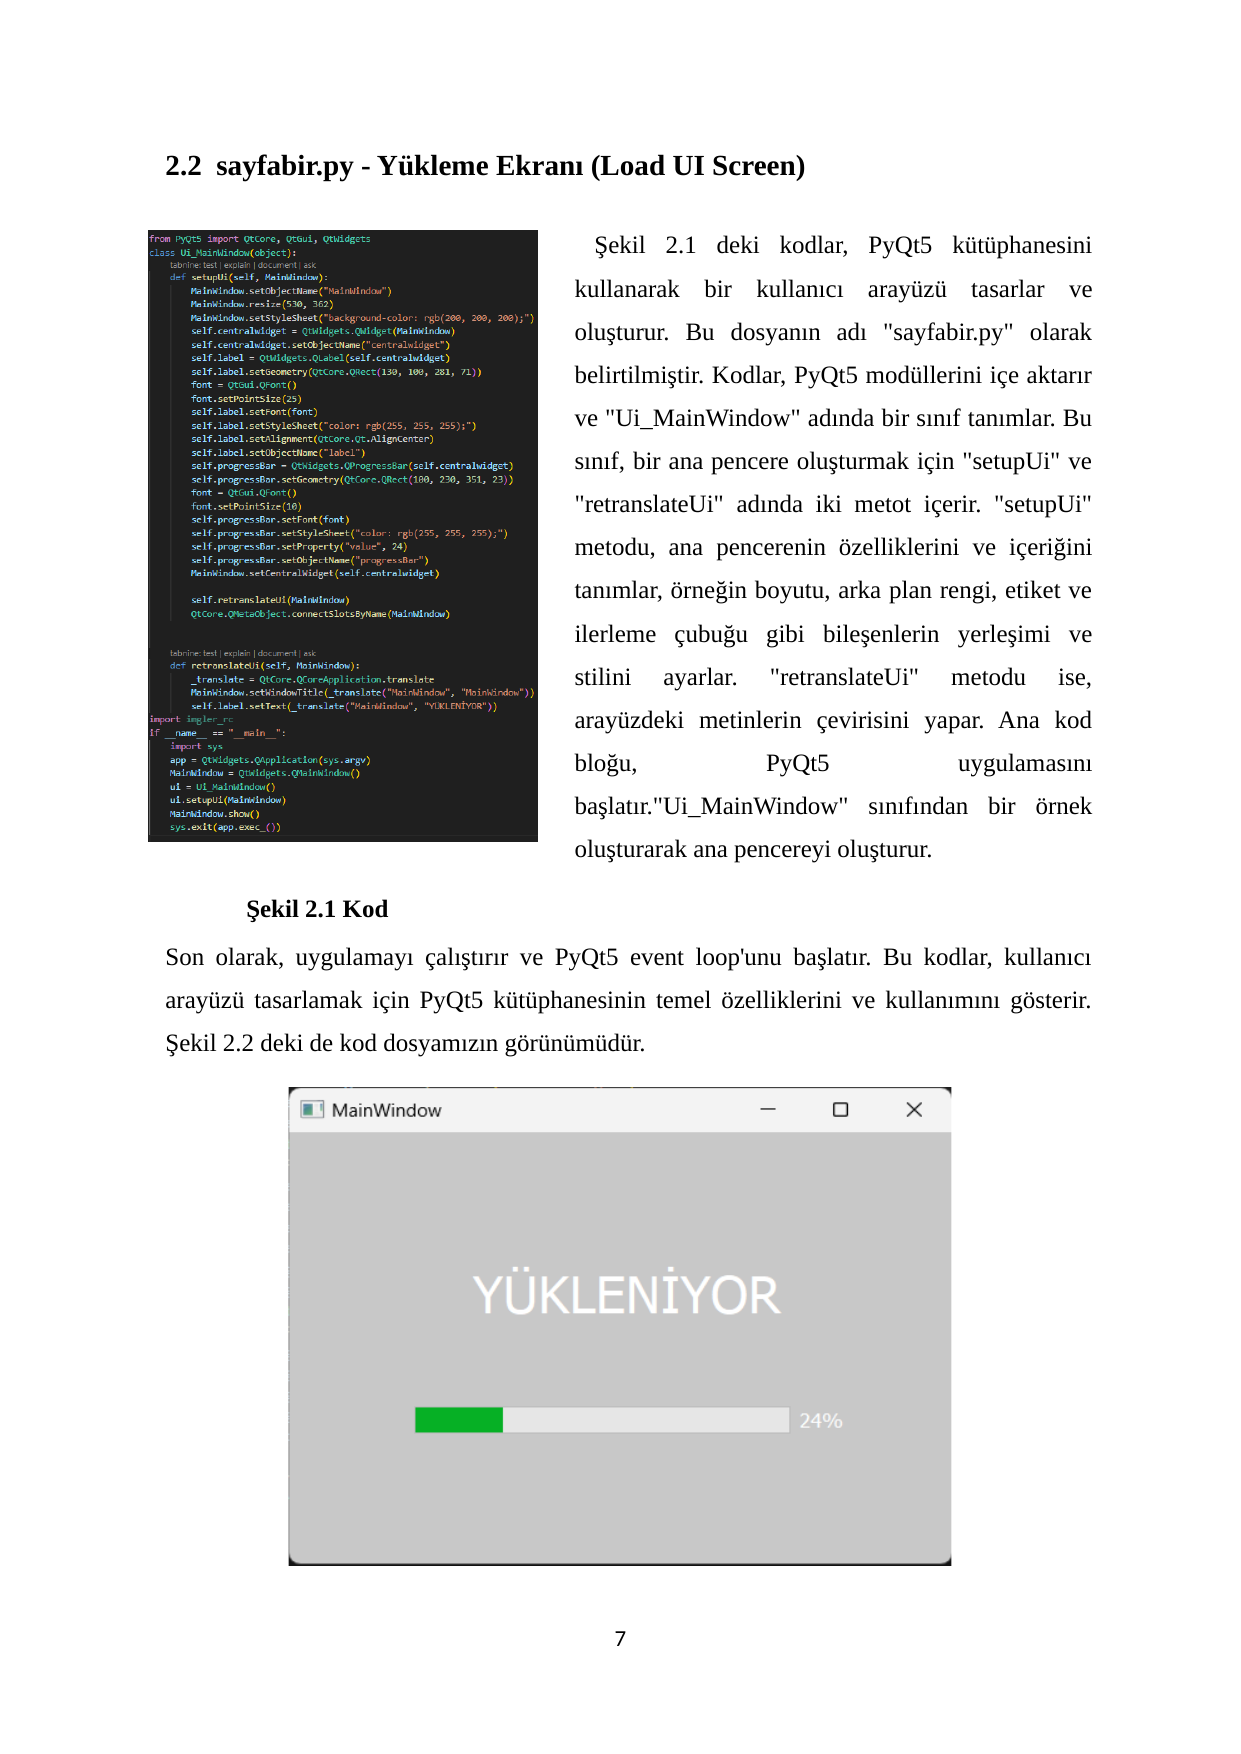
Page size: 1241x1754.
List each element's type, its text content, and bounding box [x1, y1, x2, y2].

picture [147, 230, 538, 840]
text Şekil 2.1 Kod [148, 894, 1093, 923]
text Son olarak, uygulamayı çalıştırır ve PyQt5 event loop'unu başlatır. Bu kodlar, kullanıcı arayüzü tasarlamak için PyQt5 kütüphanesinin temel özelliklerini ve kullanımını gösterir. Şekil 2.2 deki de kod dosyamızın görünümüdür. [165, 942, 1093, 1057]
picture [288, 1087, 952, 1566]
subtitle 2.2 sayfabir.py - Yükleme Ekranı (Load UI Screen) [165, 148, 1093, 181]
